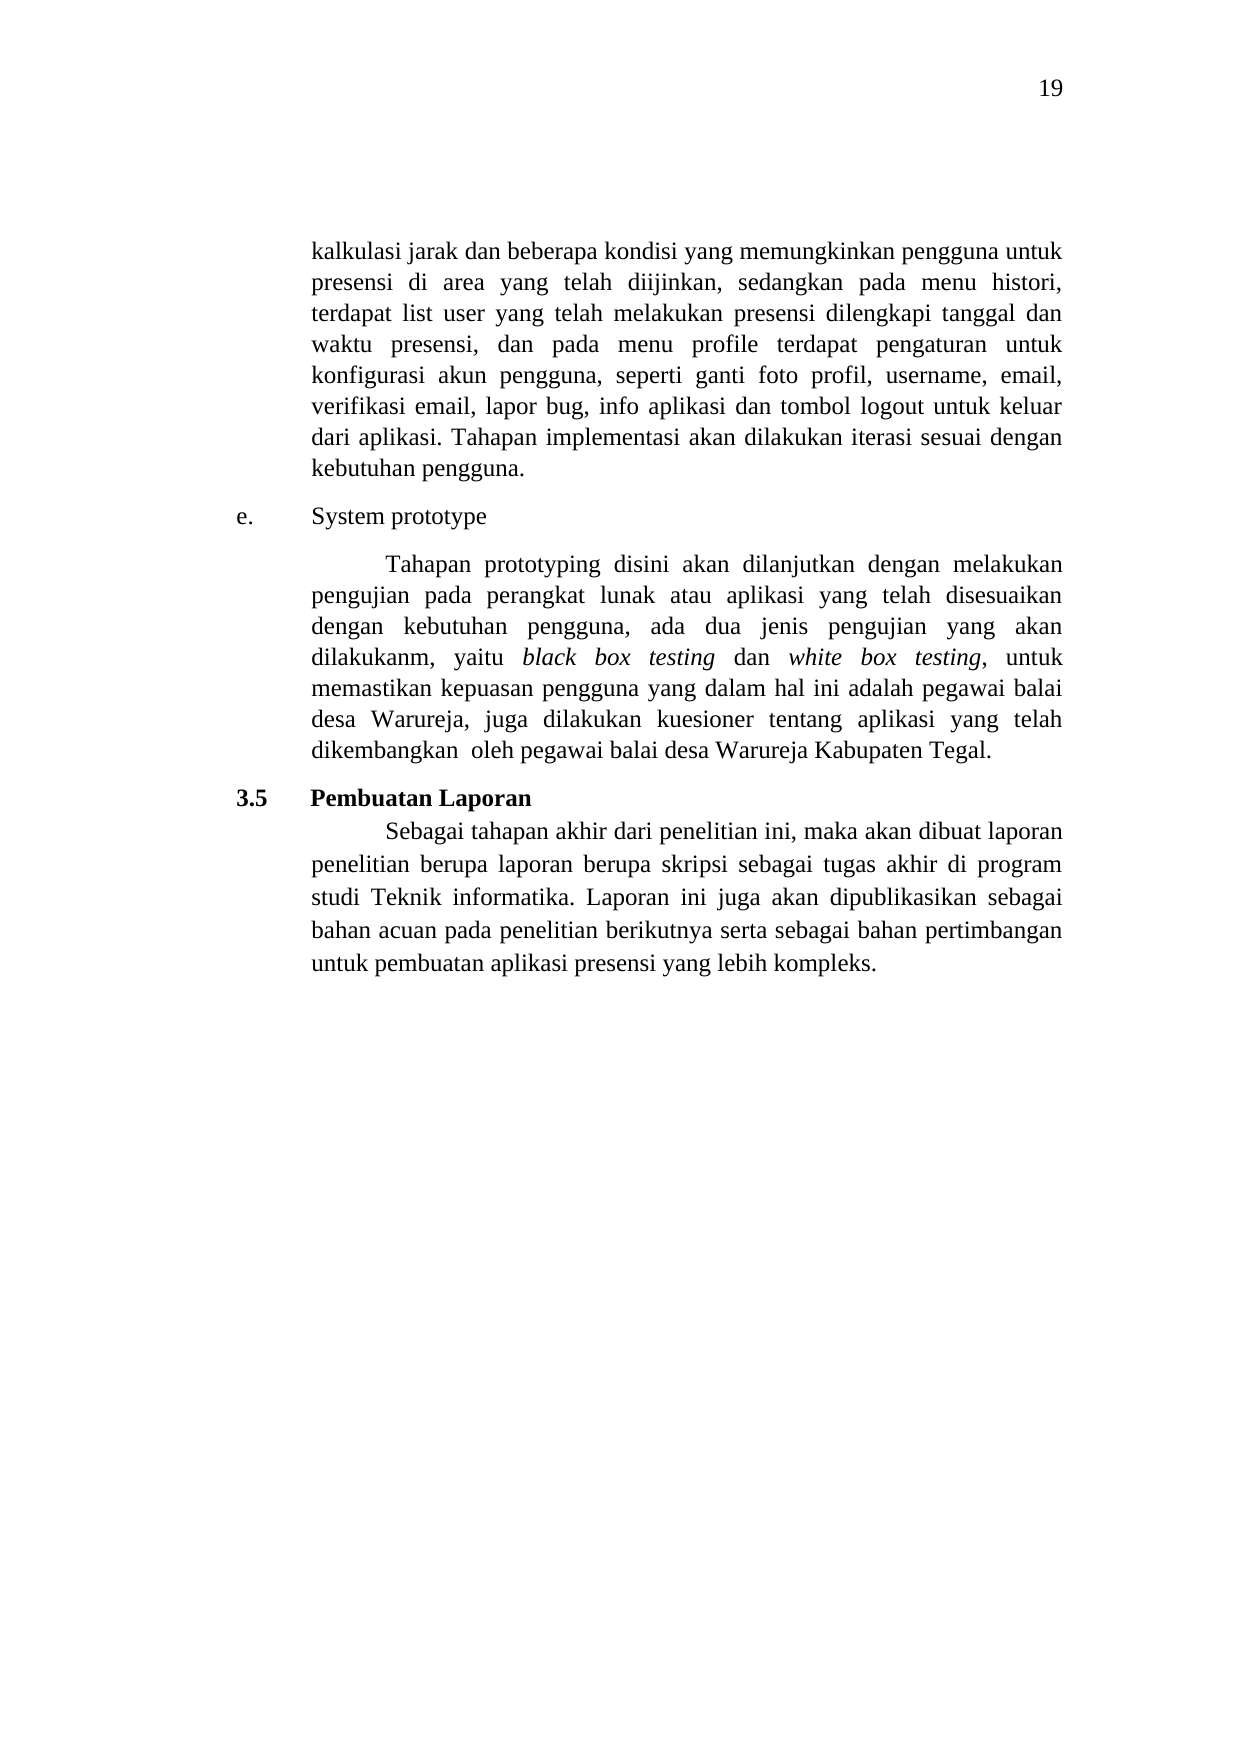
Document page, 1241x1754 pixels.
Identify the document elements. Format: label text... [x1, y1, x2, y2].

subtitle System prototype [236, 501, 1063, 530]
subtitle Pembuatan Laporan [236, 783, 1063, 812]
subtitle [311, 236, 1063, 482]
subtitle Tahapan prototyping disini akan dilanjutkan dengan melakukan pengujian pada perangkat lunak atau aplikasi yang telah disesuaikan dengan kebutuhan pengguna, ada dua jenis pengujian yang akan dilakukanm, yaitu black box testing dan white box testing, untuk memastikan kepuasan pengguna yang dalam hal ini adalah pegawai balai desa Warureja, juga dilakukan kuesioner tentang aplikasi yang telah dikembangkan oleh pegawai balai desa Warureja Kabupaten Tegal. [311, 549, 1063, 764]
subtitle Sebagai tahapan akhir dari penelitian ini, maka akan dibuat laporan penelitian berupa laporan berupa skripsi sebagai tugas akhir di program studi Teknik informatika. Laporan ini juga akan dipublikasikan sebagai bahan acuan pada penelitian berikutnya serta sebagai bahan pertimbangan untuk pembuatan aplikasi presensi yang lebih kompleks. [311, 816, 1063, 977]
